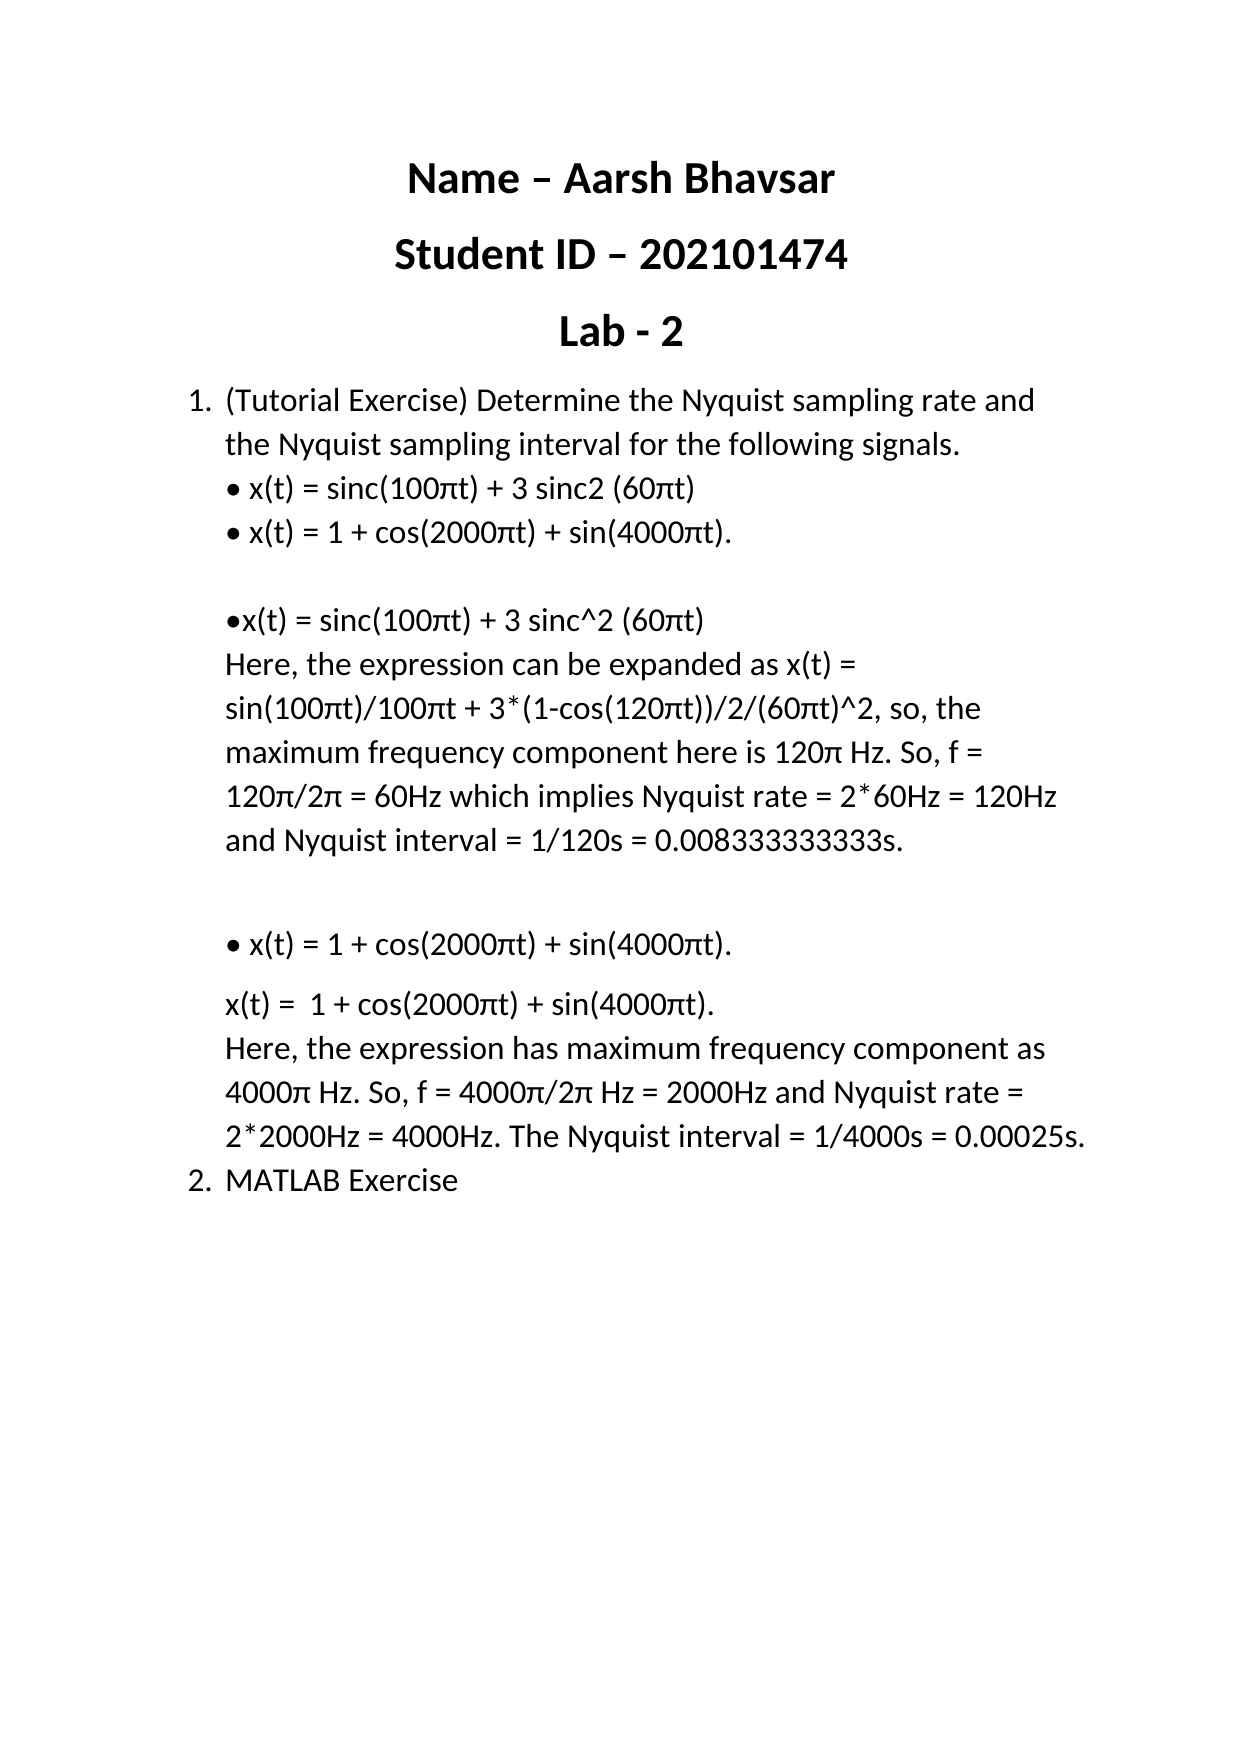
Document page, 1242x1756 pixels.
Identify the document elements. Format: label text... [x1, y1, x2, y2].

list x(t) = 1 + cos(2000πt) + sin(4000πt). [225, 511, 1177, 552]
list x(t) = 1 + cos(2000πt) + sin(4000πt). x(t) = 1 + cos(2000πt) + sin(4000πt). [225, 903, 733, 1024]
title Name – Aarsh Bhavsar [393, 150, 849, 204]
list (Tutorial Exercise) Determine the Nyquist sampling rate and the Nyquist sampling interval for the following signals. [187, 379, 1079, 464]
list MATLAB Exercise [187, 1159, 1177, 1200]
title Student ID – 202101474 Lab - 2 [393, 225, 849, 358]
list x(t) = sinc(100πt) + 3 sinc^2 (60πt) [225, 599, 1177, 639]
list x(t) = sinc(100πt) + 3 sinc2 (60πt) [225, 467, 1177, 508]
text Here, the expression has maximum frequency component as 4000π Hz. So, f = 4000π/2π Hz = 2000Hz and Nyquist rate = 2*2000Hz = 4000Hz. The Nyquist interval = 1/4000s = 0.00025s. [225, 1027, 1086, 1156]
text Here, the expression can be expanded as x(t) = sin(100πt)/100πt + 3*(1-cos(120πt))/2/(60πt)^2, so, the maximum frequency component here is 120π Hz. So, f = 120π/2π = 60Hz which implies Nyquist rate = 2*60Hz = 120Hz and Nyquist interval = 1/120s = 0.008333333333s. [225, 643, 1086, 859]
